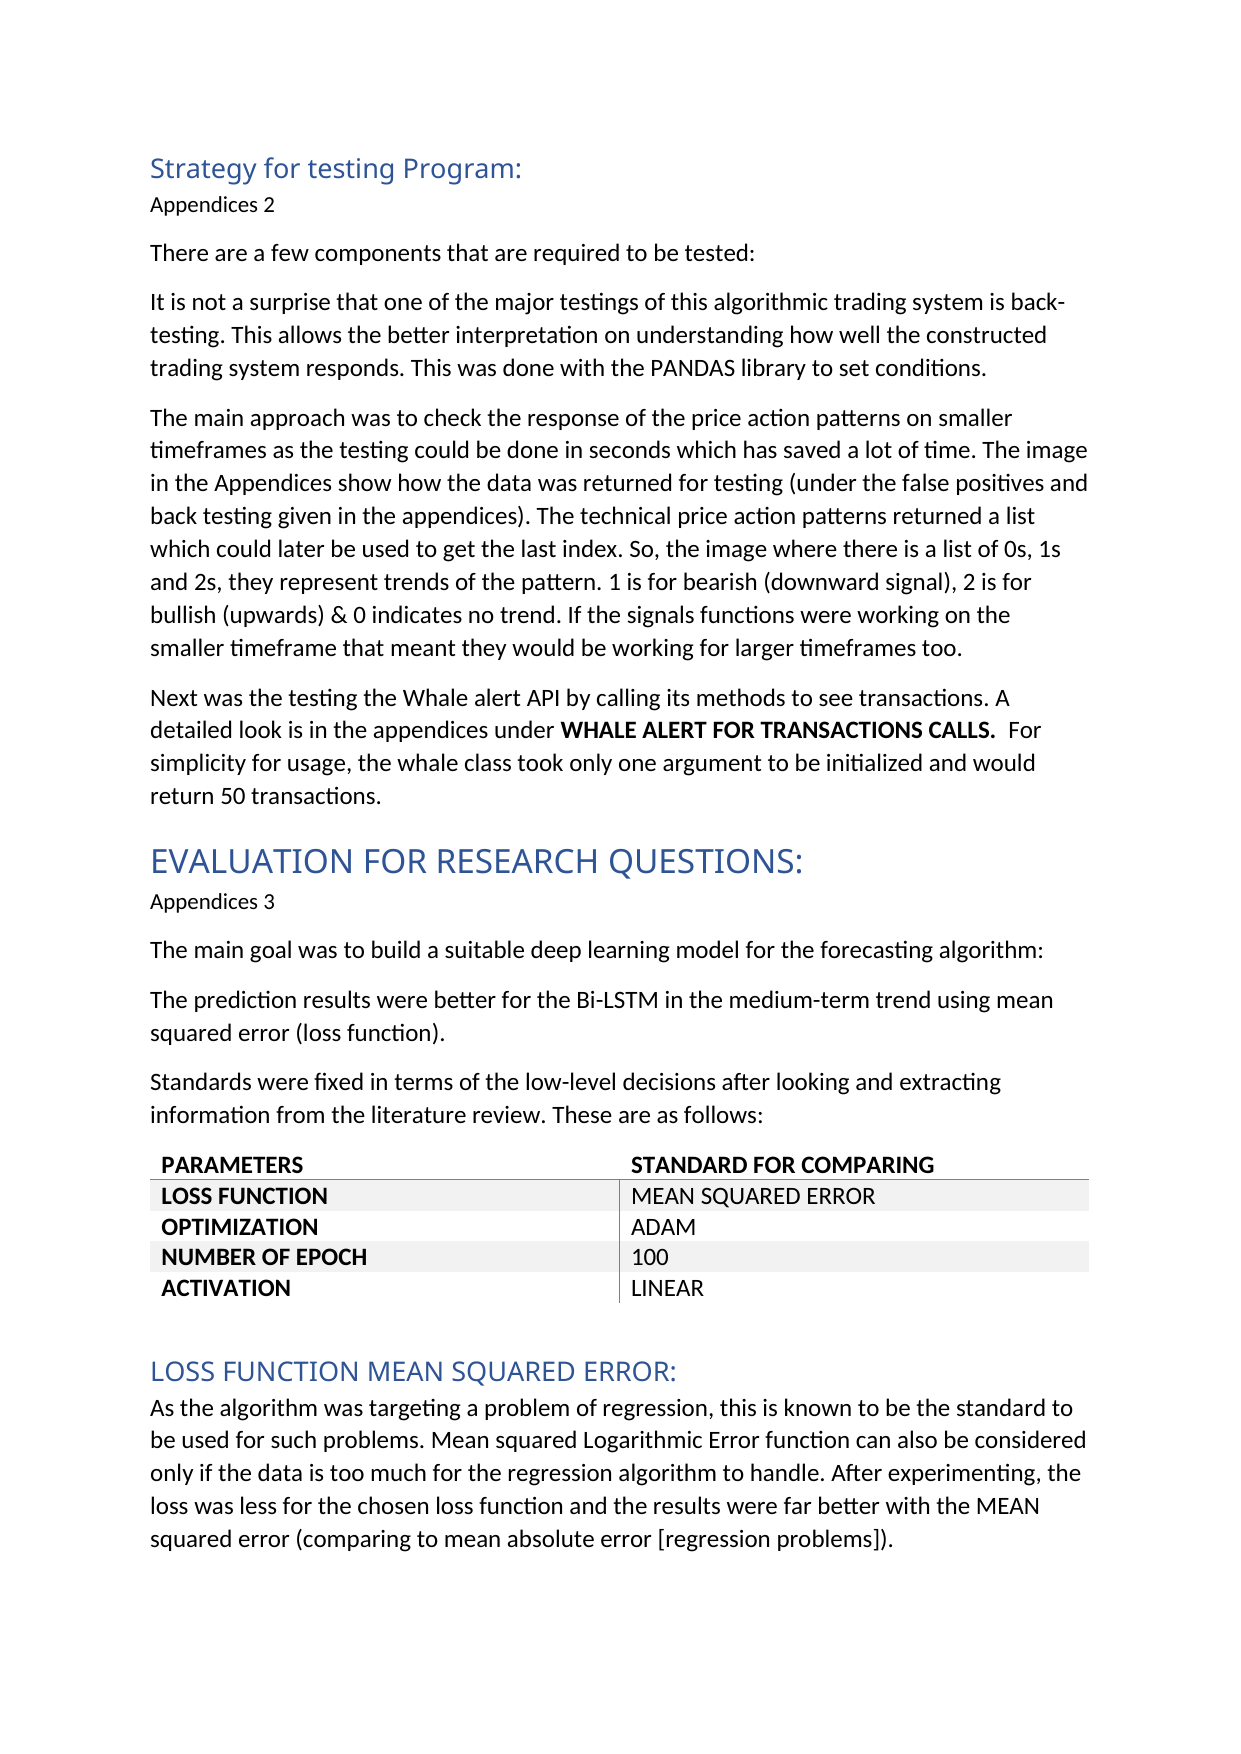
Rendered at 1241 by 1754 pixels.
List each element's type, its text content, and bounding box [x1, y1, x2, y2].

table_cell ADAM [620, 1211, 1089, 1241]
table_cell number of epoch [150, 1241, 619, 1272]
text Appendices 3 [150, 887, 1090, 915]
table_cell 100 [620, 1241, 1089, 1272]
text The prediction results were better for the Bi-LSTM in the medium-term trend using mean squared error (loss function). [150, 984, 1090, 1047]
text Appendices 2 [150, 190, 1090, 218]
text Standards were fixed in terms of the low-level decisions after looking and extracting information from the literature review. These are as follows: [150, 1066, 1090, 1130]
text Next was the testing the Whale alert API by calling its methods to see transactions. A detailed look is in the appendices under WHALE ALERT FOR TRANSACTIONS CALLS. For simplicity for usage, the whale class took only one argument to be initialized and would return 50 transactions. [150, 682, 1090, 811]
table_header standard for comparing [620, 1149, 1089, 1179]
subtitle Strategy for testing Program: [150, 150, 1090, 187]
table_cell LINEAR [620, 1272, 1089, 1302]
table_cell activation [150, 1272, 619, 1302]
subtitle EVALUATION FOR RESEARCH QUESTIONS: [150, 838, 1090, 884]
text The main goal was to build a suitable deep learning model for the forecasting algorithm: [150, 934, 1090, 965]
text As the algorithm was targeting a problem of regression, this is known to be the standard to be used for such problems. Mean squared Logarithmic Error function can also be considered only if the data is too much for the regression algorithm to handle. After experimenting, the loss was less for the chosen loss function and the results were far better with the MEAN squared error (comparing to mean absolute error [regression problems]). [150, 1392, 1090, 1554]
table_cell MEAN SQUARED ERROR [620, 1180, 1089, 1211]
subtitle LOSS FUNCTION MEAN SQUARED ERROR: [150, 1352, 1090, 1389]
table_cell LOSS FUNCTION [150, 1180, 619, 1211]
text It is not a surprise that one of the major testings of this algorithmic trading system is back-testing. This allows the better interpretation on understanding how well the constructed trading system responds. This was done with the PANDAS library to set conditions. [150, 286, 1090, 383]
table_header parameters [150, 1149, 619, 1179]
text There are a few components that are required to be tested: [150, 237, 1090, 267]
table_cell optimization [150, 1211, 619, 1241]
text The main approach was to check the response of the price action patterns on smaller timeframes as the testing could be done in seconds which has saved a lot of time. The image in the Appendices show how the data was returned for testing (under the false positives and back testing given in the appendices). The technical price action patterns returned a list which could later be used to get the last index. So, the image where there is a list of 0s, 1s and 2s, they represent trends of the pattern. 1 is for bearish (downward signal), 2 is for bullish (upwards) & 0 indicates no trend. If the signals functions were working on the smaller timeframe that meant they would be working for larger timeframes too. [150, 402, 1090, 663]
